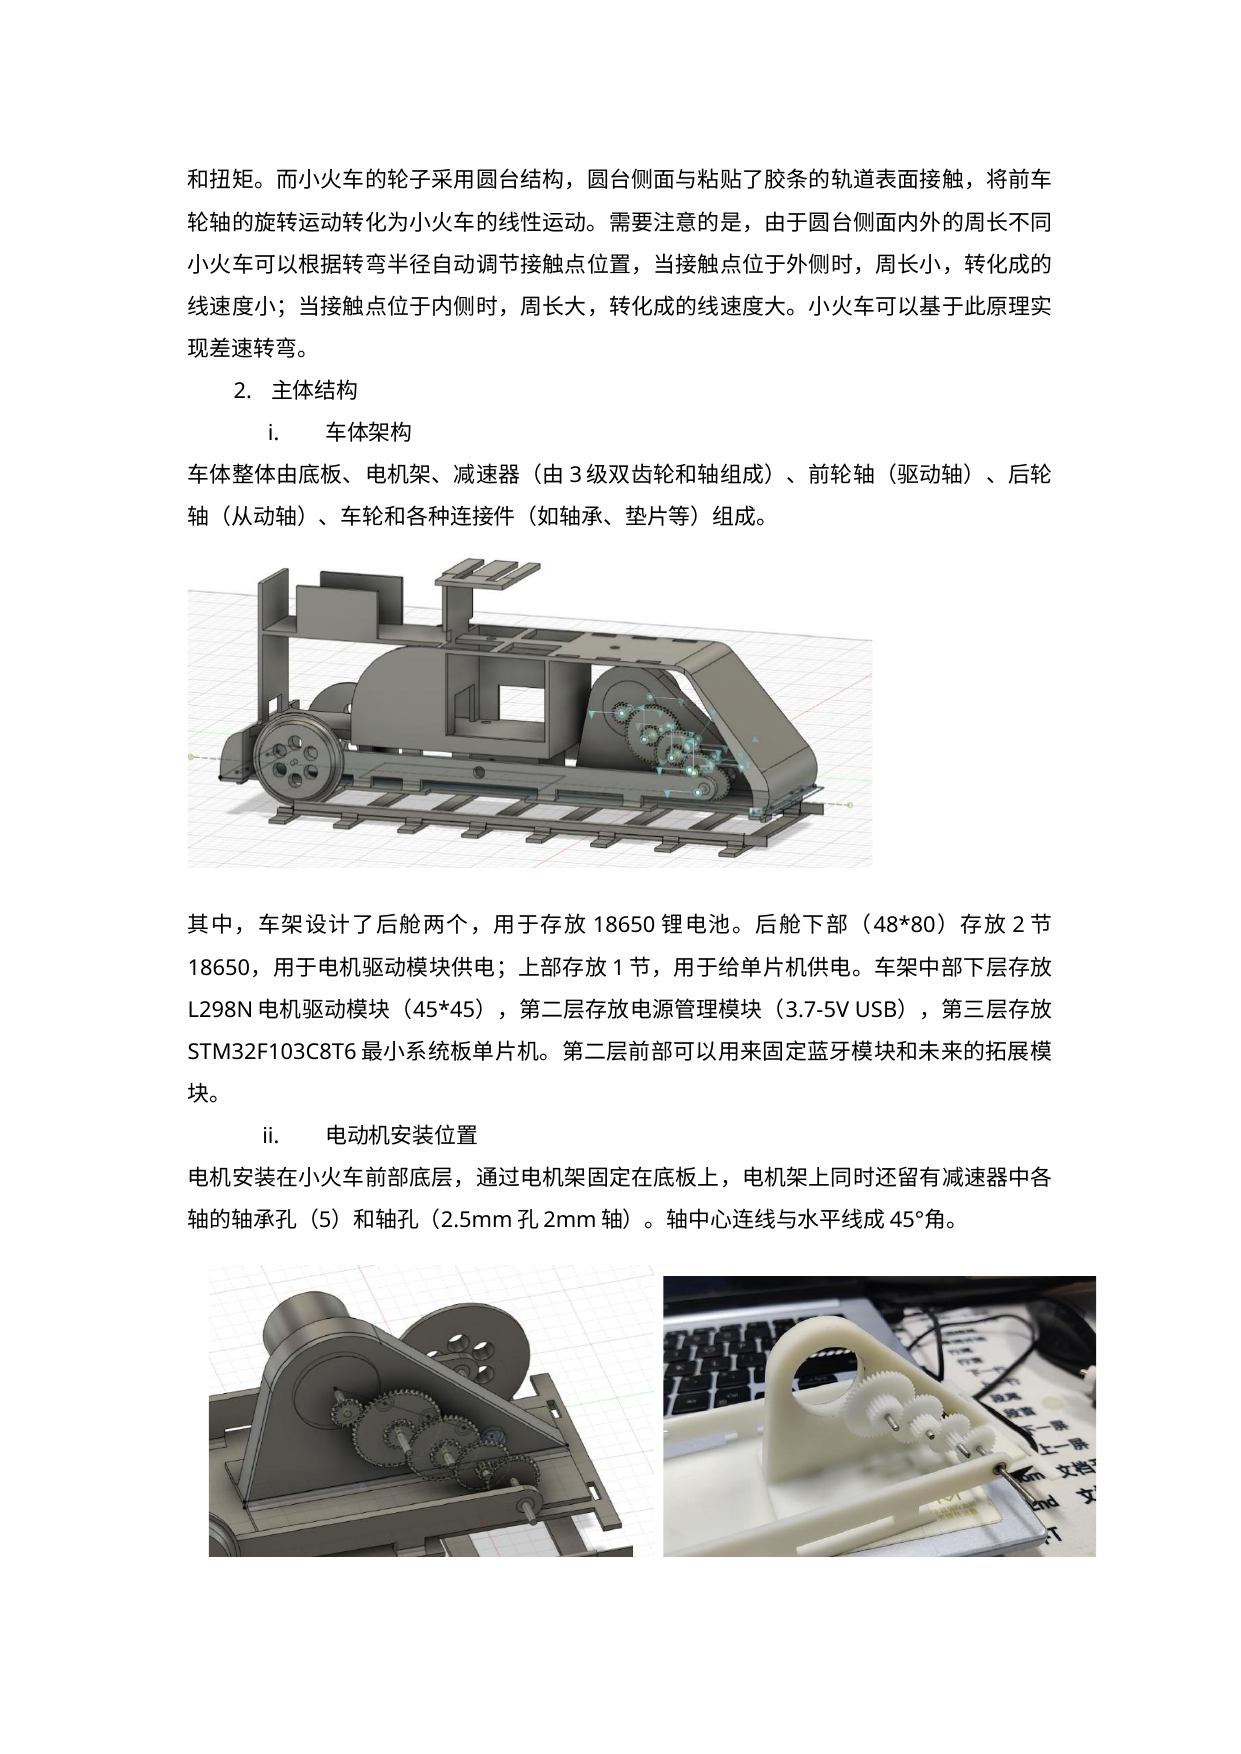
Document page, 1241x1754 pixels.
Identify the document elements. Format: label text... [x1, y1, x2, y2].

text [187, 162, 1053, 363]
list 电动机安装位置 [279, 1118, 1053, 1150]
list 车体架构 [279, 415, 1053, 447]
picture [663, 1276, 1097, 1557]
picture [187, 540, 873, 868]
list 主体结构 [233, 373, 1053, 405]
text 电机安装在小火车前部底层，通过电机架固定在底板上，电机架上同时还留有减速器中各轴的轴承孔（5）和轴孔（2.5mm孔2mm轴）。轴中心连线与水平线成45°角。 [187, 1160, 1053, 1234]
text 其中，车架设计了后舱两个，用于存放18650锂电池。后舱下部（48*80）存放2节18650，用于电机驱动模块供电；上部存放1节，用于给单片机供电。车架中部下层存放L298N电机驱动模块（45*45），第二层存放电源管理模块（3.7-5V USB），第三层存放STM32F103C8T6最小系统板单片机。第二层前部可以用来固定蓝牙模块和未来的拓展模块。 [187, 907, 1053, 1108]
text 车体整体由底板、电机架、减速器（由3级双齿轮和轴组成）、前轮轴（驱动轴）、后轮轴（从动轴）、车轮和各种连接件（如轴承、垫片等）组成。 [187, 457, 1053, 531]
picture [208, 1265, 655, 1557]
